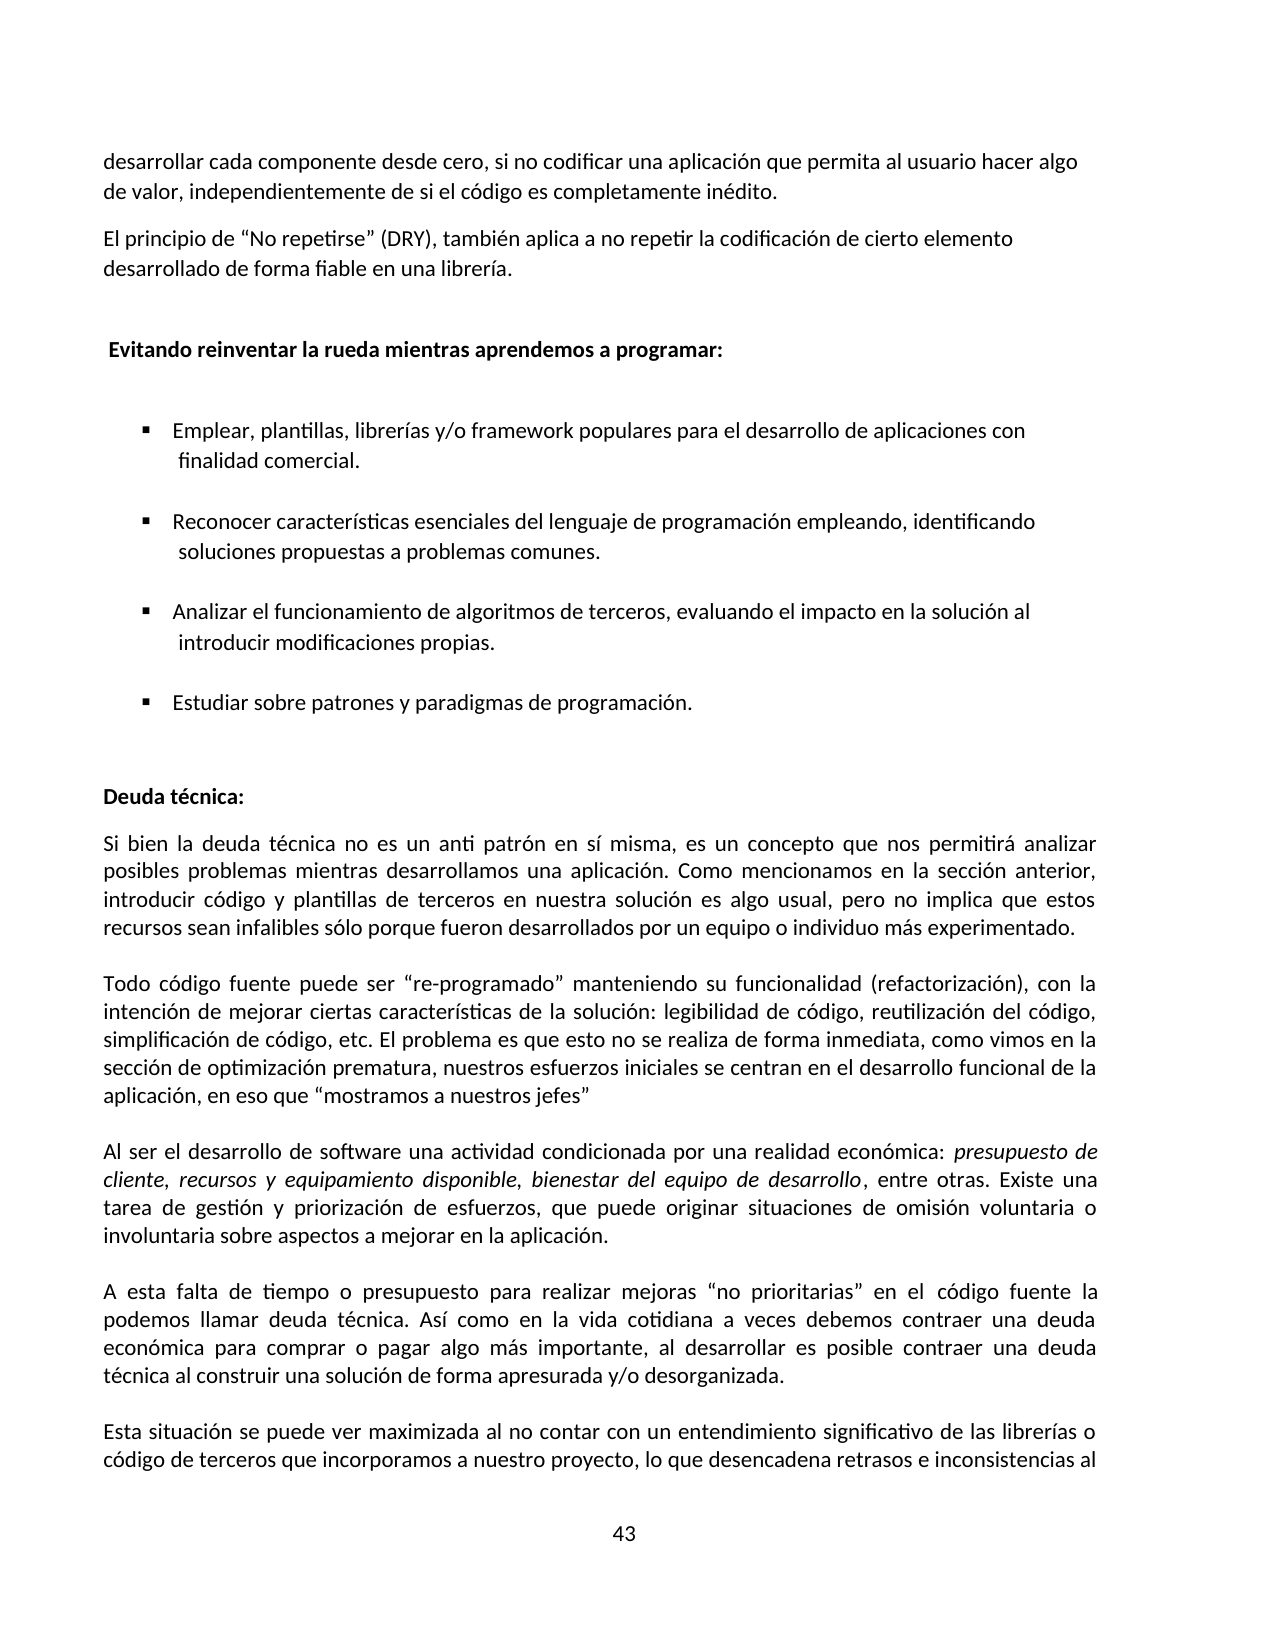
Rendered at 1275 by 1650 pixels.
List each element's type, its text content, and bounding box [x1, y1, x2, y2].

text Evitando reinventar la rueda mientras aprendemos a programar: [103, 335, 1098, 363]
list Analizar el funcionamiento de algoritmos de terceros, evaluando el impacto en la solución al introducir modificaciones propias. [141, 597, 1098, 656]
list Reconocer características esenciales del lenguaje de programación empleando, identificando soluciones propuestas a problemas comunes. [141, 507, 1098, 565]
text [103, 1417, 1098, 1473]
list Estudiar sobre patrones y paradigmas de programación. [141, 688, 1098, 716]
text El principio de “No repetirse” (DRY), también aplica a no repetir la codificación de cierto elemento desarrollado de forma fiable en una librería. [103, 224, 1098, 282]
text Al ser el desarrollo de software una actividad condicionada por una realidad económica: presupuesto de cliente, recursos y equipamiento disponible, bienestar del equipo de desarrollo, entre otras. Existe una tarea de gestión y priorización de esfuerzos, que puede originar situaciones de omisión voluntaria o involuntaria sobre aspectos a mejorar en la aplicación. [103, 1137, 1098, 1249]
list Emplear, plantillas, librerías y/o framework populares para el desarrollo de aplicaciones con finalidad comercial. [141, 416, 1098, 474]
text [103, 147, 1098, 205]
text Deuda técnica: [103, 782, 1098, 810]
text Si bien la deuda técnica no es un anti patrón en sí misma, es un concepto que nos permitirá analizar posibles problemas mientras desarrollamos una aplicación. Como mencionamos en la sección anterior, introducir código y plantillas de terceros en nuestra solución es algo usual, pero no implica que estos recursos sean infalibles sólo porque fueron desarrollados por un equipo o individuo más experimentado. [103, 829, 1098, 941]
text Todo código fuente puede ser “re-programado” manteniendo su funcionalidad (refactorización), con la intención de mejorar ciertas características de la solución: legibilidad de código, reutilización del código, simplificación de código, etc. El problema es que esto no se realiza de forma inmediata, como vimos en la sección de optimización prematura, nuestros esfuerzos iniciales se centran en el desarrollo funcional de la aplicación, en eso que “mostramos a nuestros jefes” [103, 969, 1098, 1109]
text A esta falta de tiempo o presupuesto para realizar mejoras “no prioritarias” en el código fuente la podemos llamar deuda técnica. Así como en la vida cotidiana a veces debemos contraer una deuda económica para comprar o pagar algo más importante, al desarrollar es posible contraer una deuda técnica al construir una solución de forma apresurada y/o desorganizada. [103, 1277, 1098, 1389]
